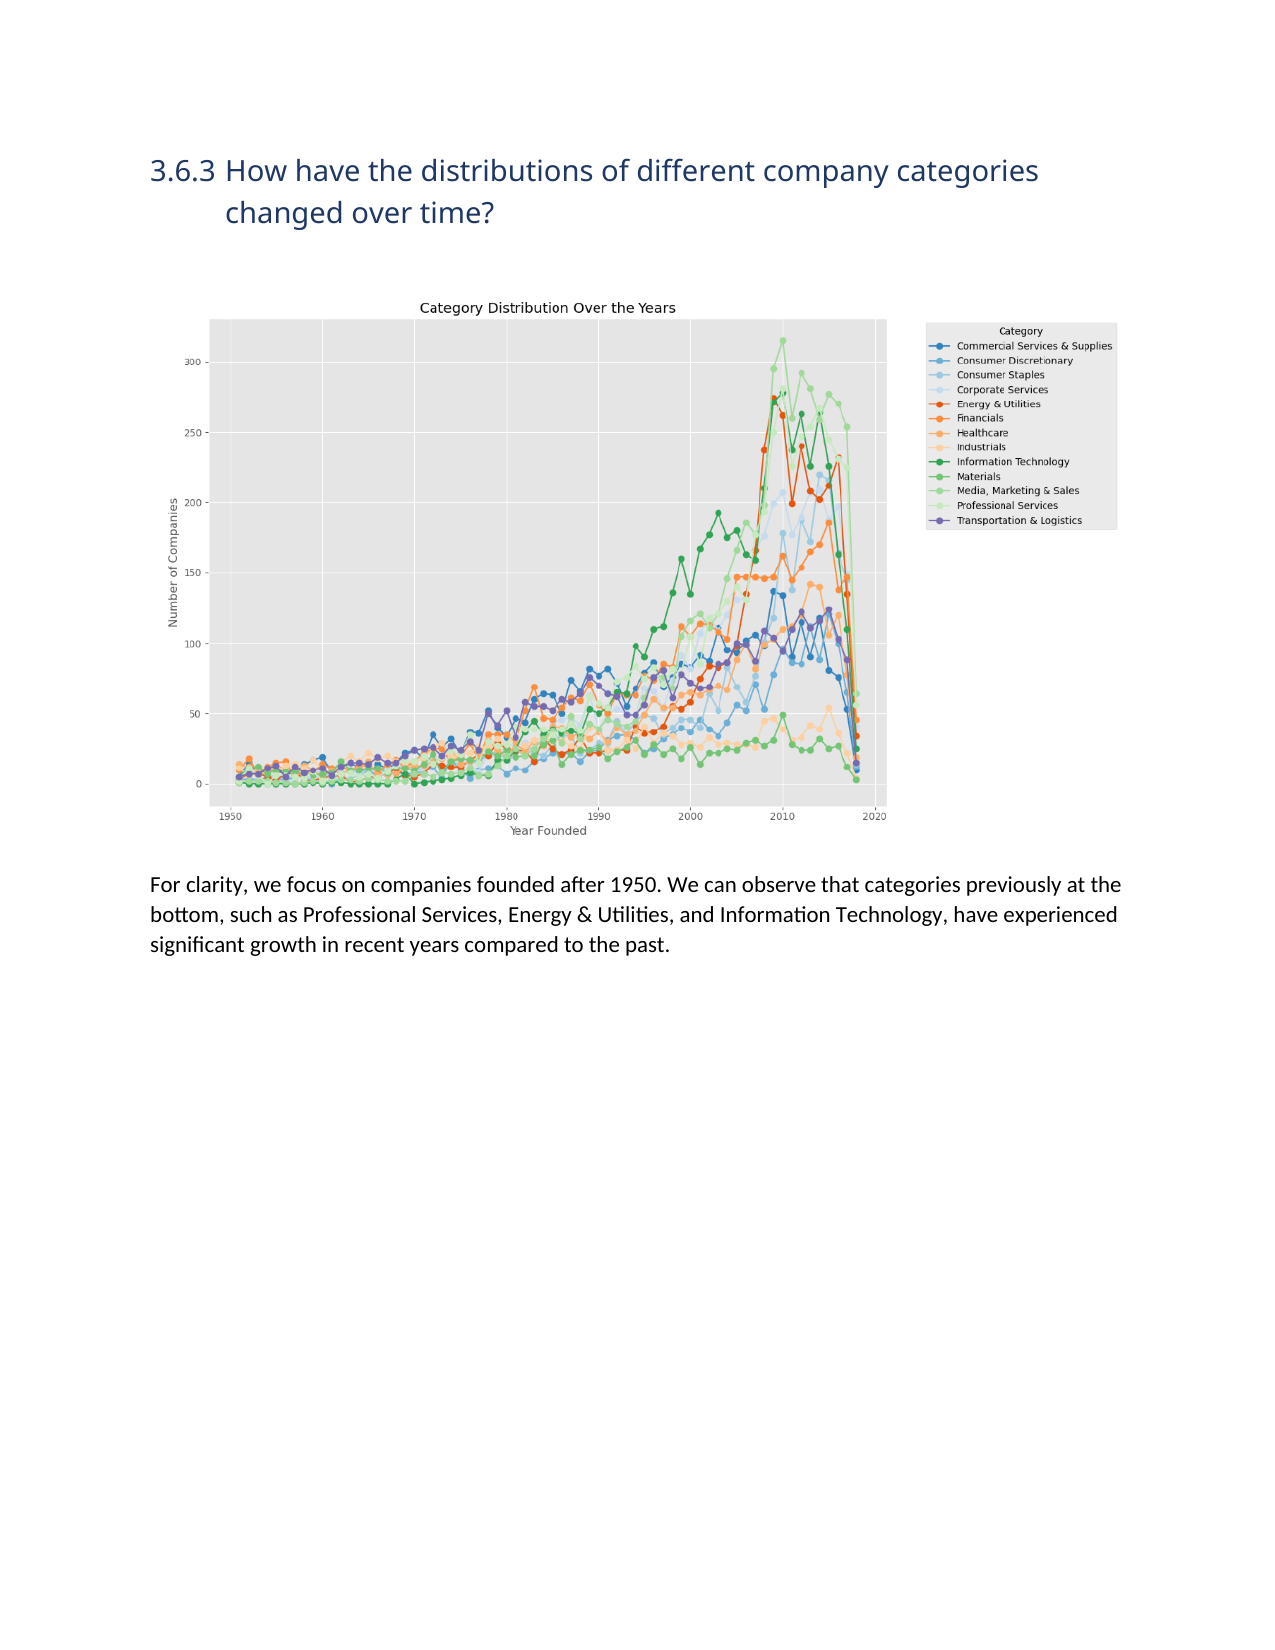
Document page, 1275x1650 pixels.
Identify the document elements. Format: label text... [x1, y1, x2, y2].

text For clarity, we focus on companies founded after 1950. We can observe that categories previously at the bottom, such as Professional Services, Energy & Utilities, and Information Technology, have experienced significant growth in recent years compared to the past. [150, 870, 1125, 958]
picture [150, 282, 1125, 851]
subtitle How have the distributions of different company categories changed over time? [150, 150, 1125, 232]
